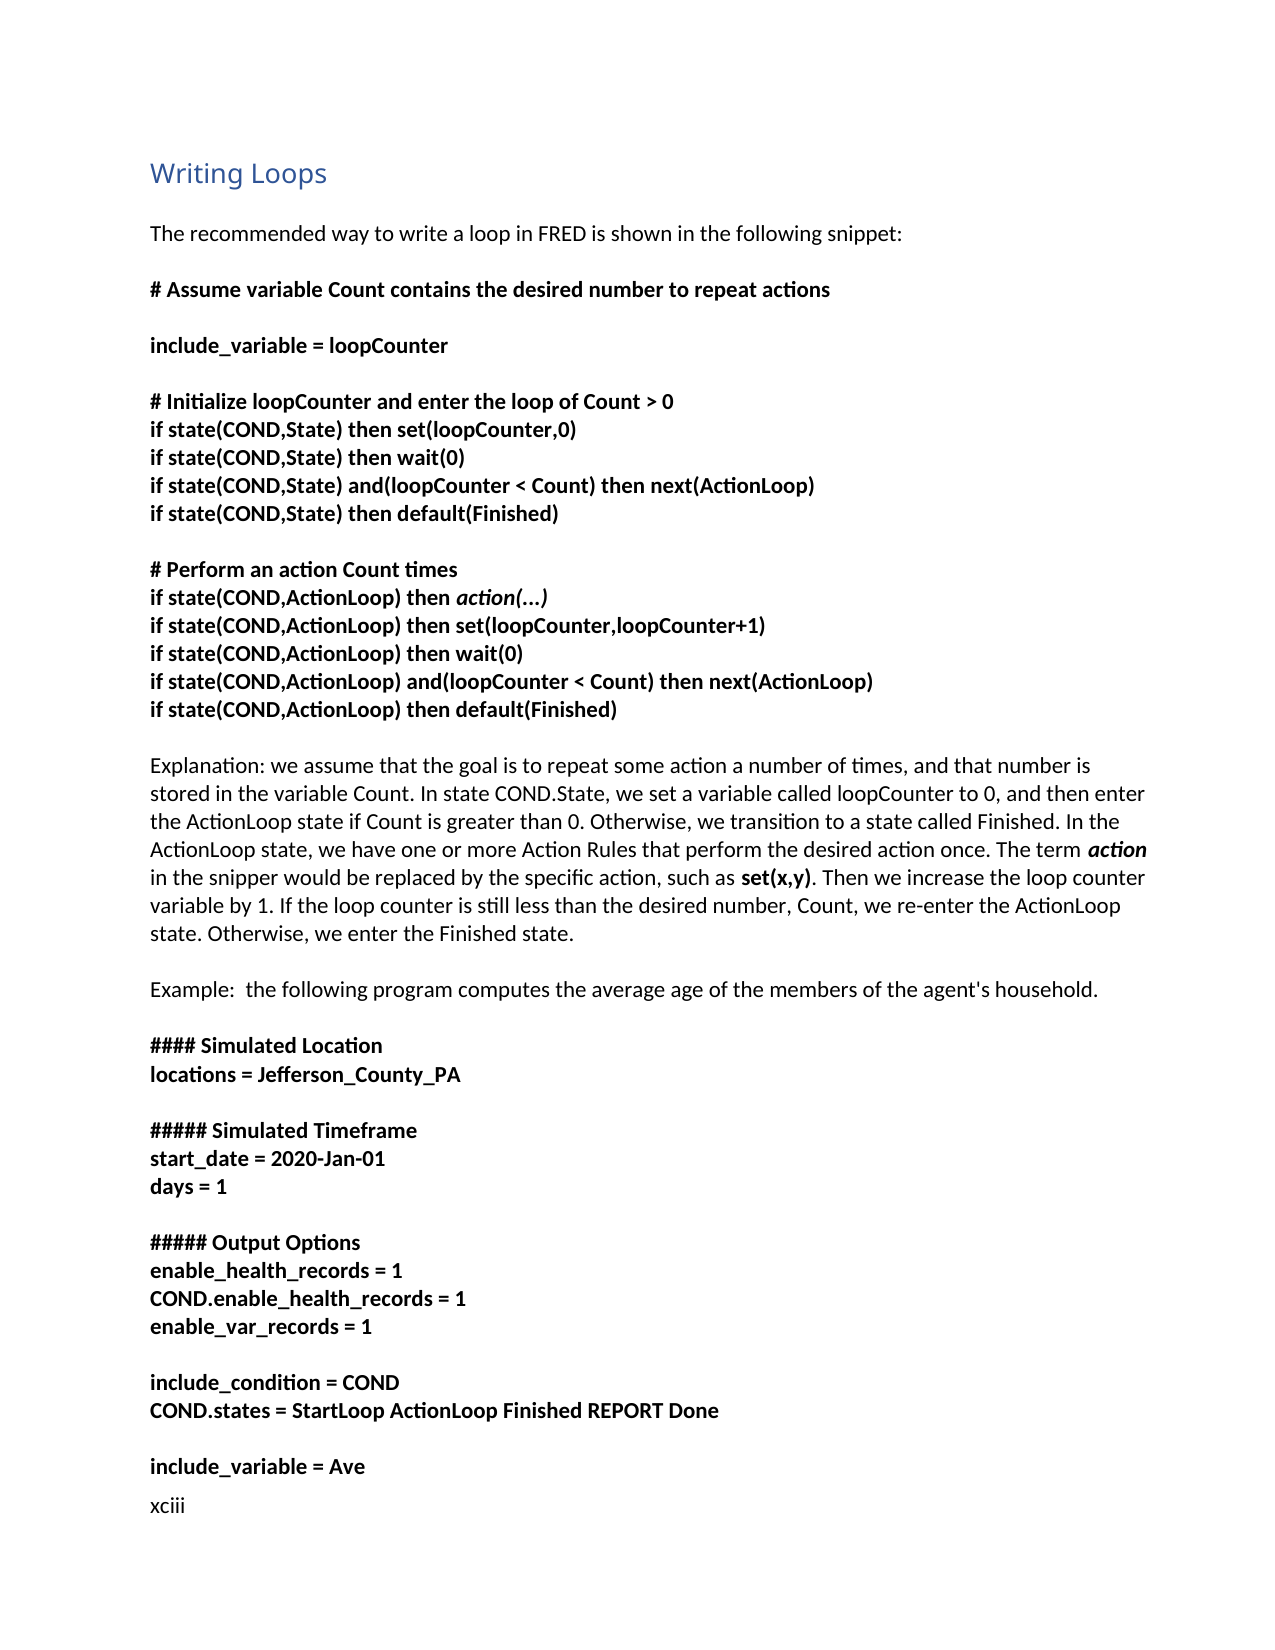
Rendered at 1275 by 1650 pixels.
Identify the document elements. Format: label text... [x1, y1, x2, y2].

text COND.enable_health_records = 1 [150, 1284, 1155, 1312]
text if state(COND,ActionLoop) then set(loopCounter,loopCounter+1) [150, 611, 1155, 639]
text include_condition = COND [150, 1368, 1155, 1396]
text # Perform an action Count times [150, 555, 1155, 583]
text days = 1 [150, 1172, 1155, 1200]
text if state(COND,State) then wait(0) [150, 443, 1155, 471]
text Example: the following program computes the average age of the members of the agent's household. [150, 976, 1155, 1004]
text # Initialize loopCounter and enter the loop of Count > 0 [150, 387, 1155, 415]
text include_variable = loopCounter [150, 331, 1155, 359]
text if state(COND,ActionLoop) and(loopCounter < Count) then next(ActionLoop) [150, 667, 1155, 695]
text ##### Simulated Timeframe [150, 1116, 1155, 1144]
text start_date = 2020-Jan-01 [150, 1144, 1155, 1172]
text # Assume variable Count contains the desired number to repeat actions [150, 275, 1155, 303]
text if state(COND,ActionLoop) then default(Finished) [150, 695, 1155, 723]
text if state(COND,State) then default(Finished) [150, 499, 1155, 527]
text Explanation: we assume that the goal is to repeat some action a number of times, and that number is stored in the variable Count. In state COND.State, we set a variable called loopCounter to 0, and then enter the ActionLoop state if Count is greater than 0. Otherwise, we transition to a state called Finished. In the ActionLoop state, we have one or more Action Rules that perform the desired action once. The term action in the snipper would be replaced by the specific action, such as set(x,y). Then we increase the loop counter variable by 1. If the loop counter is still less than the desired number, Count, we re-enter the ActionLoop state. Otherwise, we enter the Finished state. [150, 751, 1155, 948]
text enable_health_records = 1 [150, 1256, 1155, 1284]
text enable_var_records = 1 [150, 1312, 1155, 1340]
subtitle Writing Loops [150, 154, 1155, 191]
text if state(COND,ActionLoop) then action(...) [150, 583, 1155, 611]
text if state(COND,State) and(loopCounter < Count) then next(ActionLoop) [150, 471, 1155, 499]
text ##### Output Options [150, 1228, 1155, 1256]
text COND.states = StartLoop ActionLoop Finished REPORT Done [150, 1396, 1155, 1424]
text The recommended way to write a loop in FRED is shown in the following snippet: [150, 219, 1155, 247]
text if state(COND,ActionLoop) then wait(0) [150, 639, 1155, 667]
text if state(COND,State) then set(loopCounter,0) [150, 415, 1155, 443]
text locations = Jefferson_County_PA [150, 1060, 1155, 1088]
text #### Simulated Location [150, 1032, 1155, 1060]
text include_variable = Ave [150, 1452, 1155, 1480]
